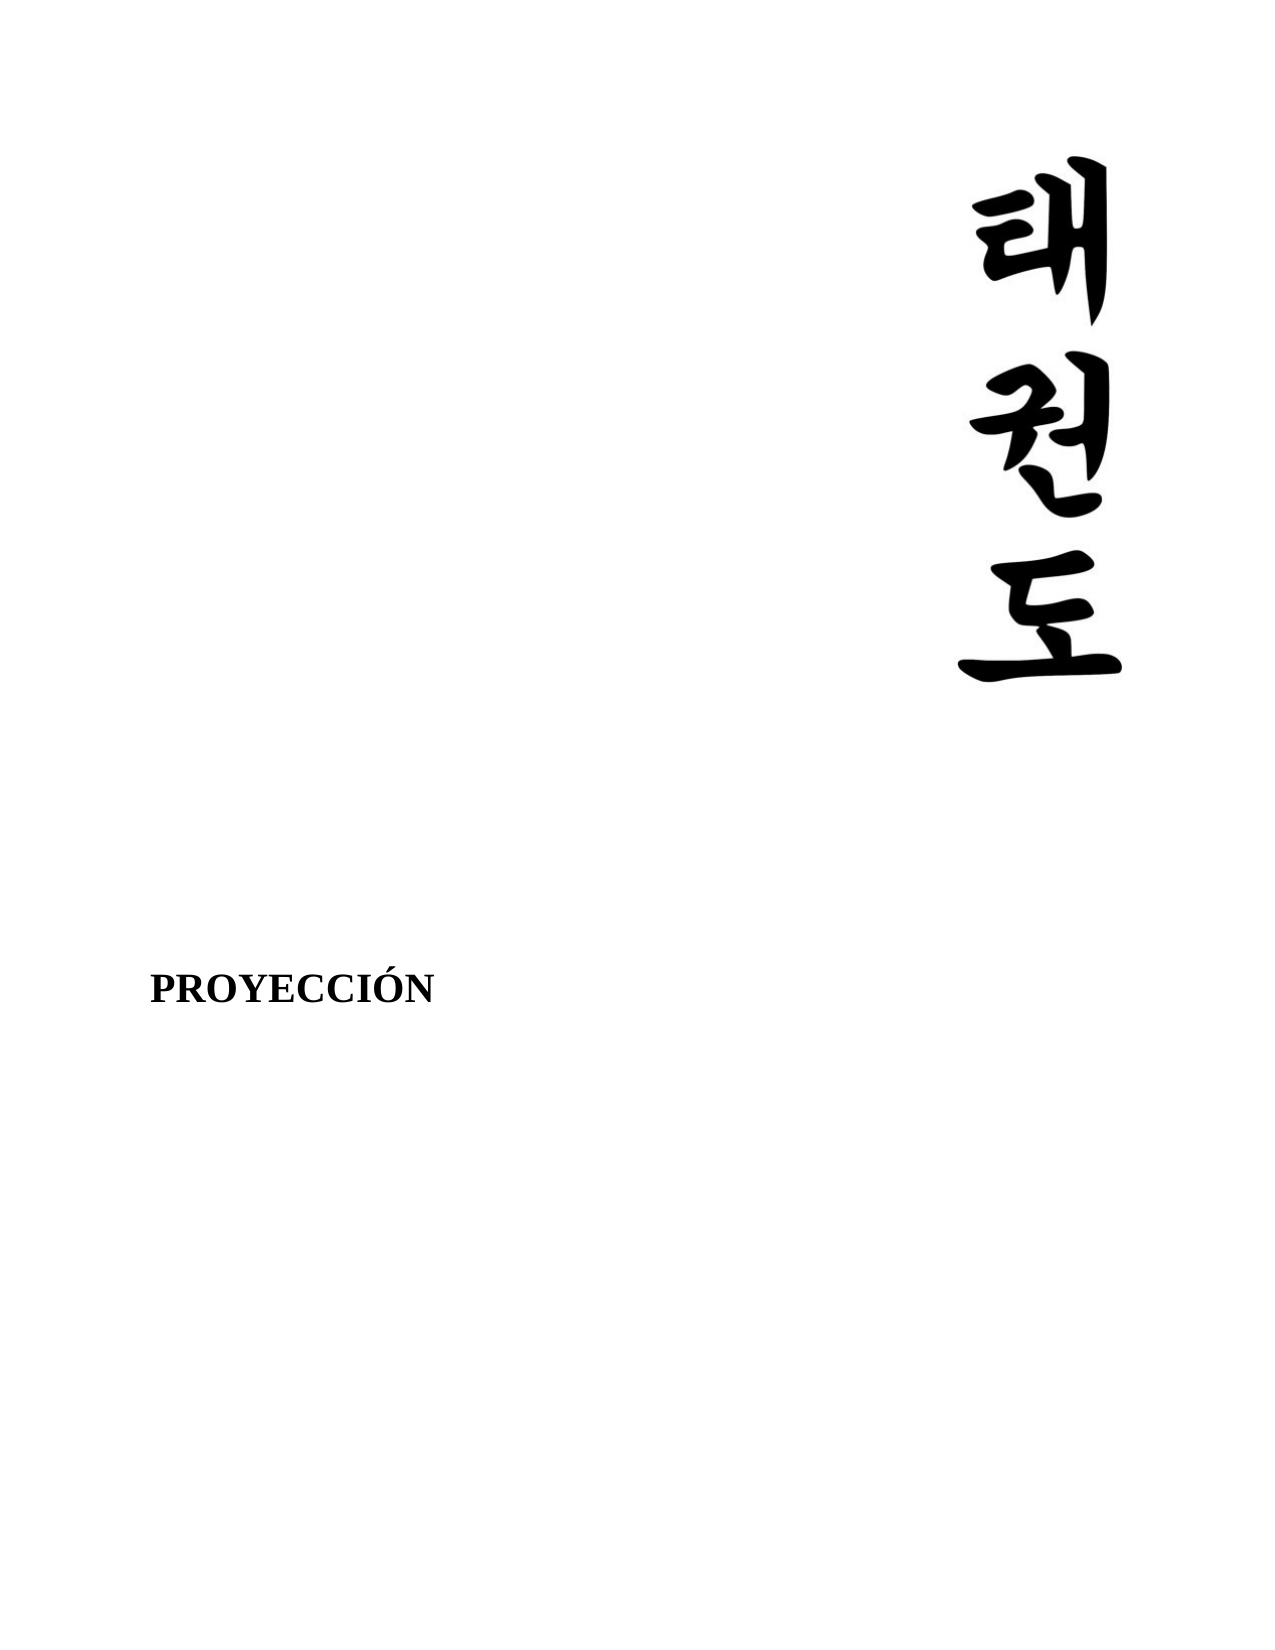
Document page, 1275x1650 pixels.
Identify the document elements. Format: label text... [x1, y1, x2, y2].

text PROYECCIÓN [150, 964, 1125, 1012]
picture [953, 150, 1126, 692]
